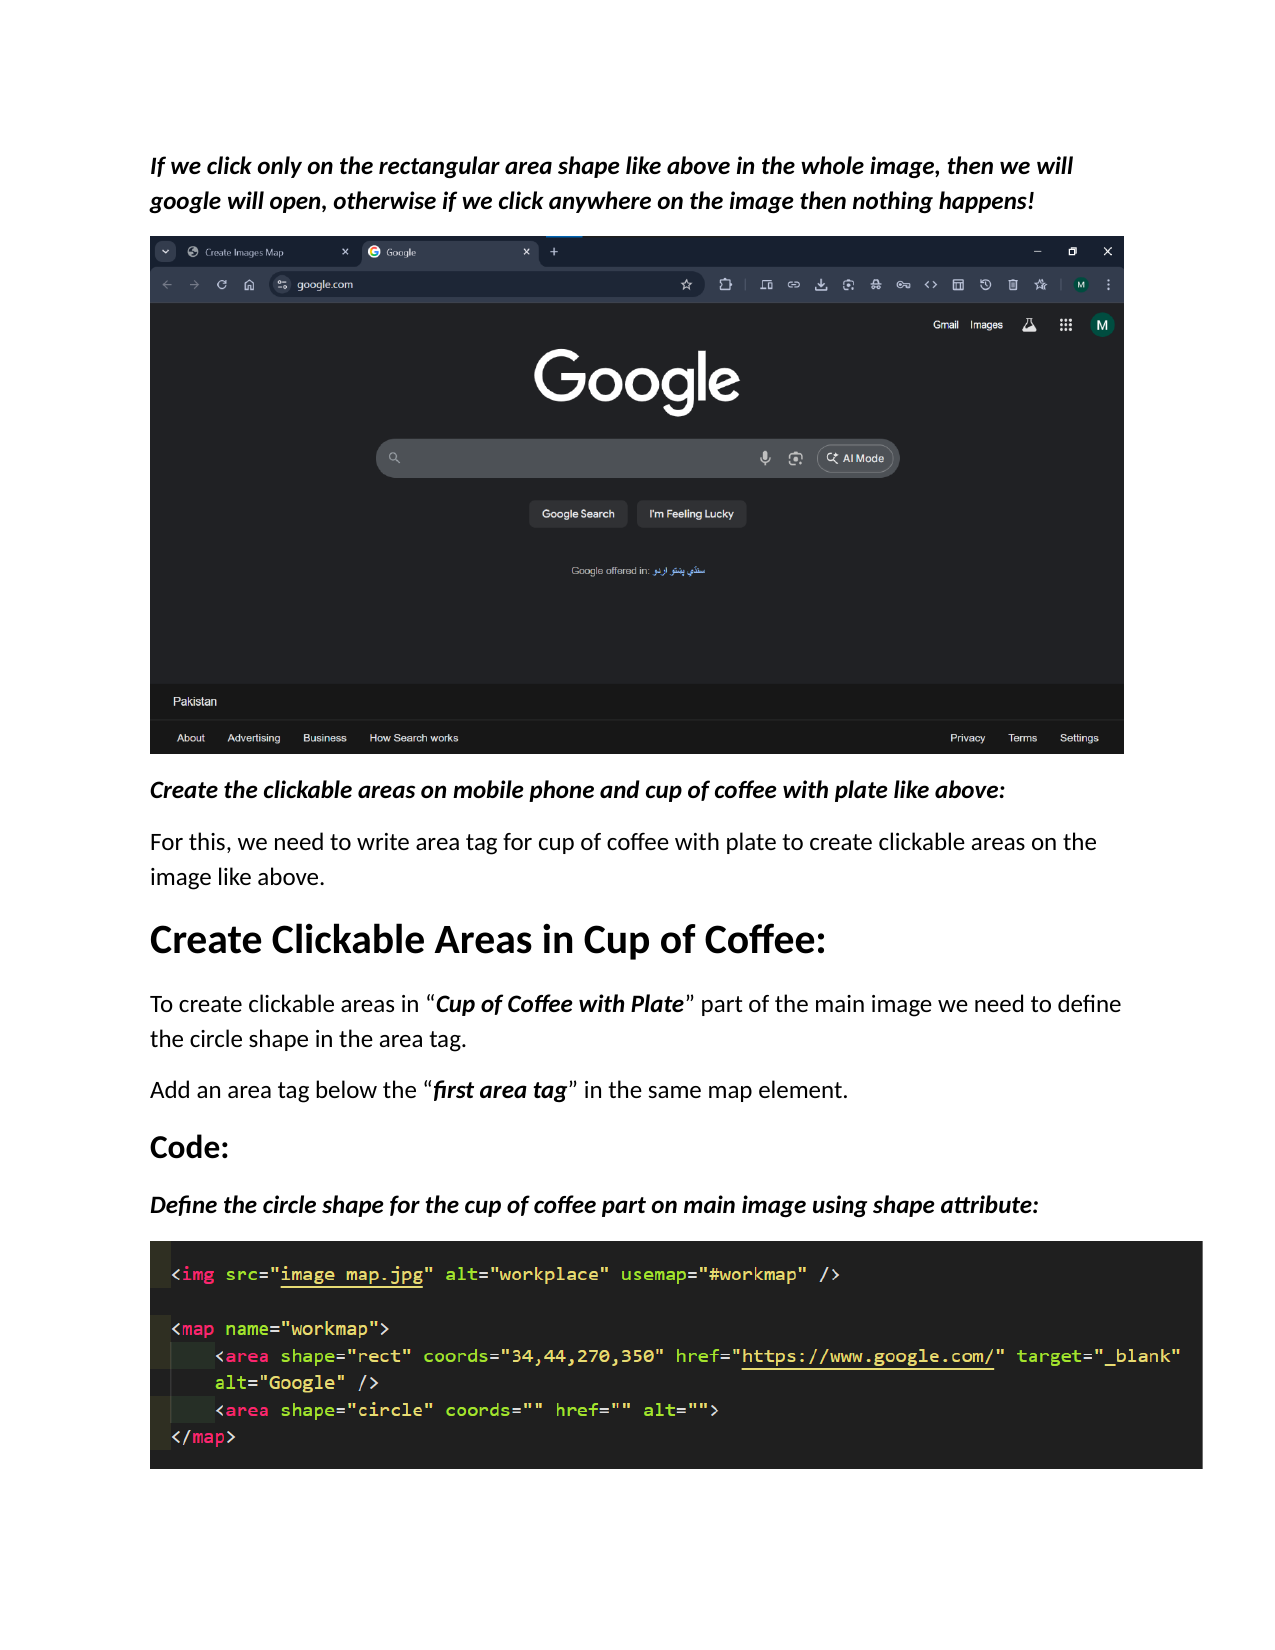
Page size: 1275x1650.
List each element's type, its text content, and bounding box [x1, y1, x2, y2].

picture [150, 236, 1124, 754]
text Code: [150, 1126, 1125, 1167]
text To create clickable areas in “Cup of Coffee with Plate” part of the main image we need to define the circle shape in the area tag. [150, 988, 1125, 1053]
text For this, we need to write area tag for cup of coffee with plate to create clickable areas on the image like above. [150, 826, 1125, 891]
text Create Clickable Areas in Cup of Coffee: [150, 913, 1125, 963]
text Add an area tag below the “first area tag” in the same map element. [150, 1074, 1125, 1105]
text Create the clickable areas on mobile phone and cup of coffee with plate like above: [150, 774, 1125, 805]
text If we click only on the rectangular area shape like above in the whole image, then we will google will open, otherwise if we click anywhere on the image then nothing happens! [150, 150, 1125, 216]
text Define the circle shape for the cup of coffee part on main image using shape attribute: [150, 1189, 1125, 1220]
picture [150, 1241, 1203, 1469]
